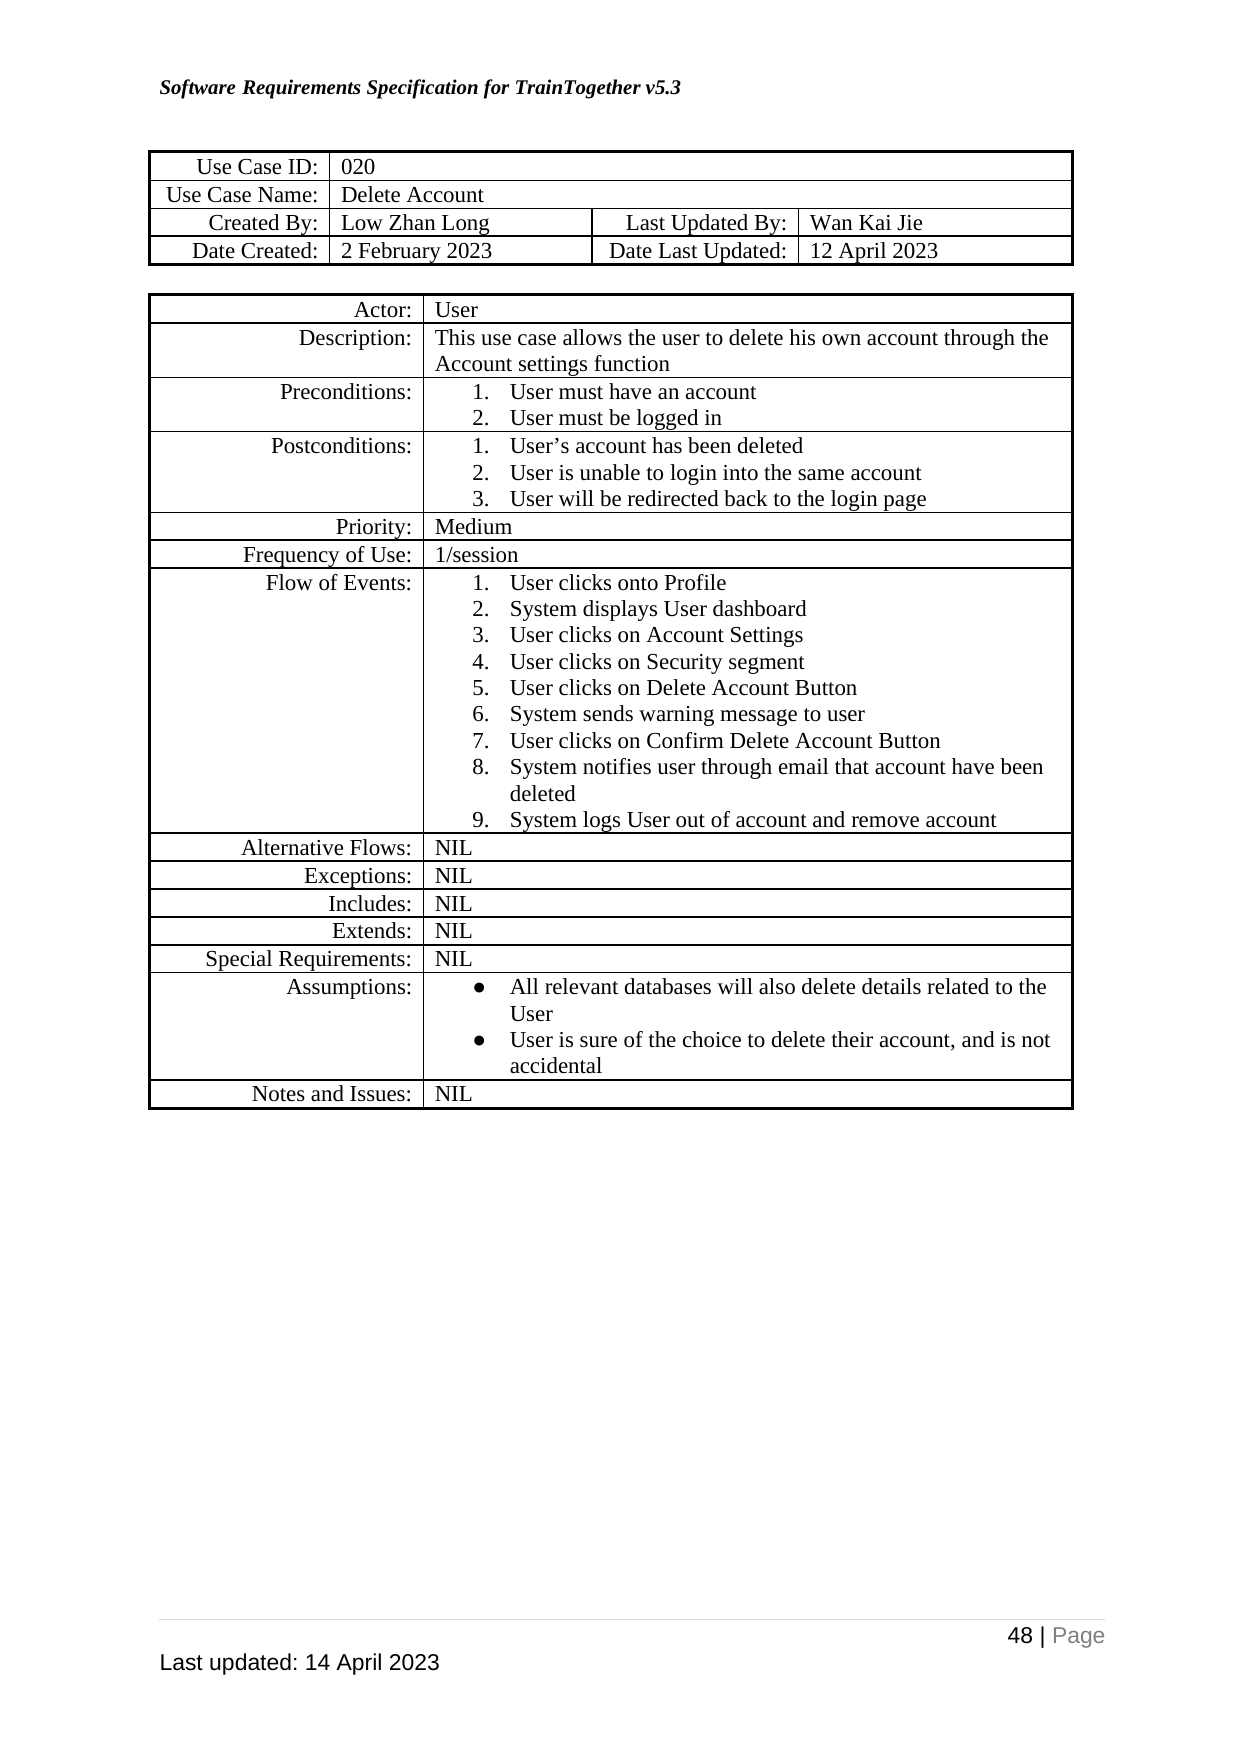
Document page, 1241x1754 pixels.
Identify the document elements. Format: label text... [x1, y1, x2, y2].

table_cell Frequency of Use: [151, 541, 423, 567]
table_cell NIL [424, 890, 1071, 916]
table_cell User must have an account User must be logged in [424, 378, 1071, 431]
table_cell Extends: [151, 918, 423, 944]
table_cell Delete Account [330, 181, 1071, 207]
table_cell Flow of Events: [151, 569, 423, 832]
table_cell Low Zhan Long [330, 209, 591, 235]
table_cell Description: [151, 324, 423, 376]
table_header Actor: [151, 296, 423, 322]
table_cell NIL [424, 946, 1071, 972]
table_cell Medium [424, 513, 1071, 539]
table_cell Assumptions: [151, 973, 423, 1079]
table_cell Notes and Issues: [151, 1081, 423, 1107]
table_header User [424, 296, 1071, 322]
table_cell NIL [424, 862, 1071, 888]
table_cell Postconditions: [151, 432, 423, 511]
table_cell NIL [424, 834, 1071, 860]
table_cell Use Case Name: [151, 181, 329, 207]
table_cell Preconditions: [151, 378, 423, 431]
table_cell Includes: [151, 890, 423, 916]
table_cell User clicks onto Profile System displays User dashboard User clicks on Account Settings User clicks on Security segment User clicks on Delete Account Button System sends warning message to user User clicks on Confirm Delete Account Button System notifies user through email that account have been deleted System logs User out of account and remove account [424, 569, 1071, 832]
table_cell Priority: [151, 513, 423, 539]
table_cell Created By: [151, 209, 329, 235]
table_header 020 [330, 153, 1071, 179]
table_cell Wan Kai Jie [799, 209, 1071, 235]
table_cell Date Created: [151, 237, 329, 263]
table_cell This use case allows the user to delete his own account through the Account settings function [424, 324, 1071, 376]
table_cell Alternative Flows: [151, 834, 423, 860]
table_cell 2 February 2023 [330, 237, 591, 263]
table_cell NIL [424, 918, 1071, 944]
table_cell NIL [424, 1081, 1071, 1107]
table_cell 12 April 2023 [799, 237, 1071, 263]
table_cell All relevant databases will also delete details related to the User User is sure of the choice to delete their account, and is not accidental [424, 973, 1071, 1079]
table_cell 1/session [424, 541, 1071, 567]
table_header Use Case ID: [151, 153, 329, 179]
table_cell Date Last Updated: [593, 237, 798, 263]
table_cell Exceptions: [151, 862, 423, 888]
table_cell Last Updated By: [593, 209, 798, 235]
table_cell Special Requirements: [151, 946, 423, 972]
table_cell User’s account has been deleted User is unable to login into the same account User will be redirected back to the login page [424, 432, 1071, 511]
